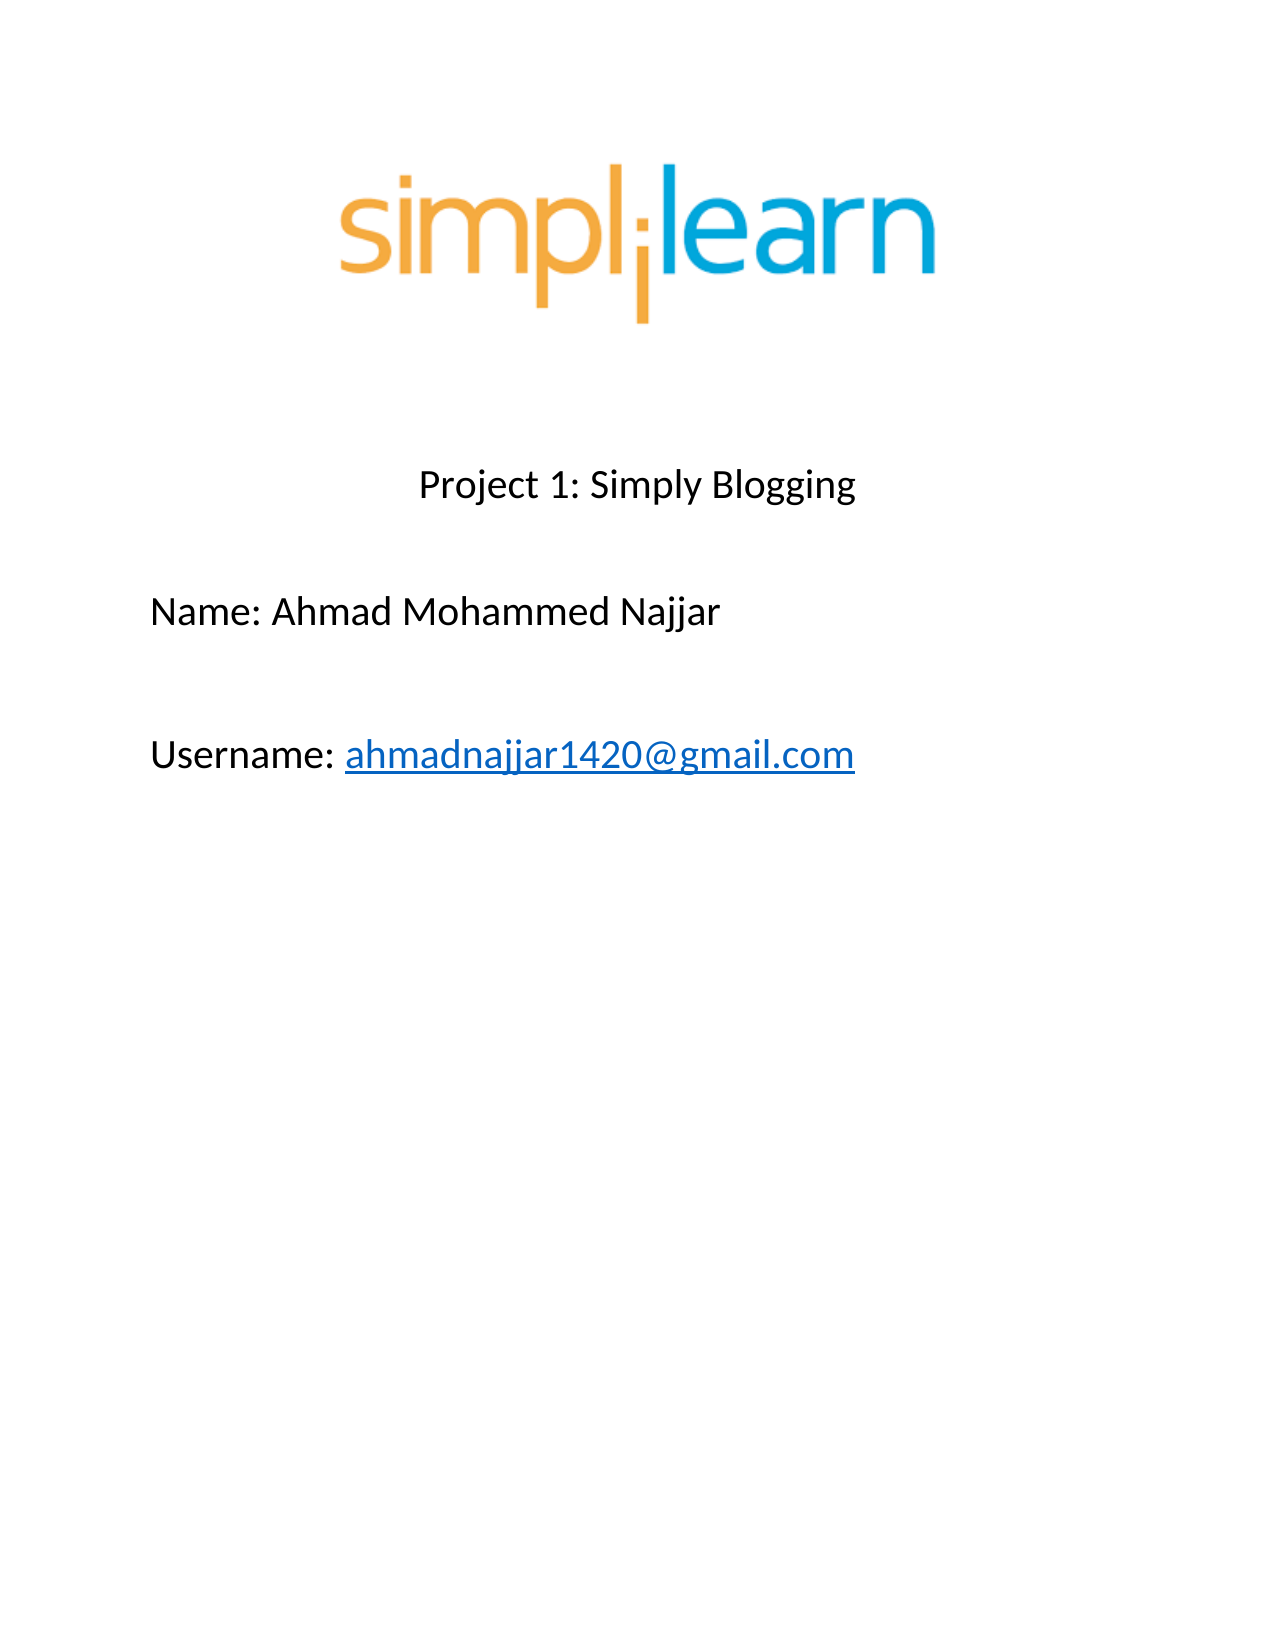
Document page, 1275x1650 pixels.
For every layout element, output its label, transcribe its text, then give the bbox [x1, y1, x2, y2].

text Username: ahmadnajjar1420@gmail.com [150, 728, 1125, 778]
picture [321, 150, 954, 346]
text Name: Ahmad Mohammed Najjar [150, 584, 1125, 635]
text Project 1: Simply Blogging [150, 458, 1125, 509]
